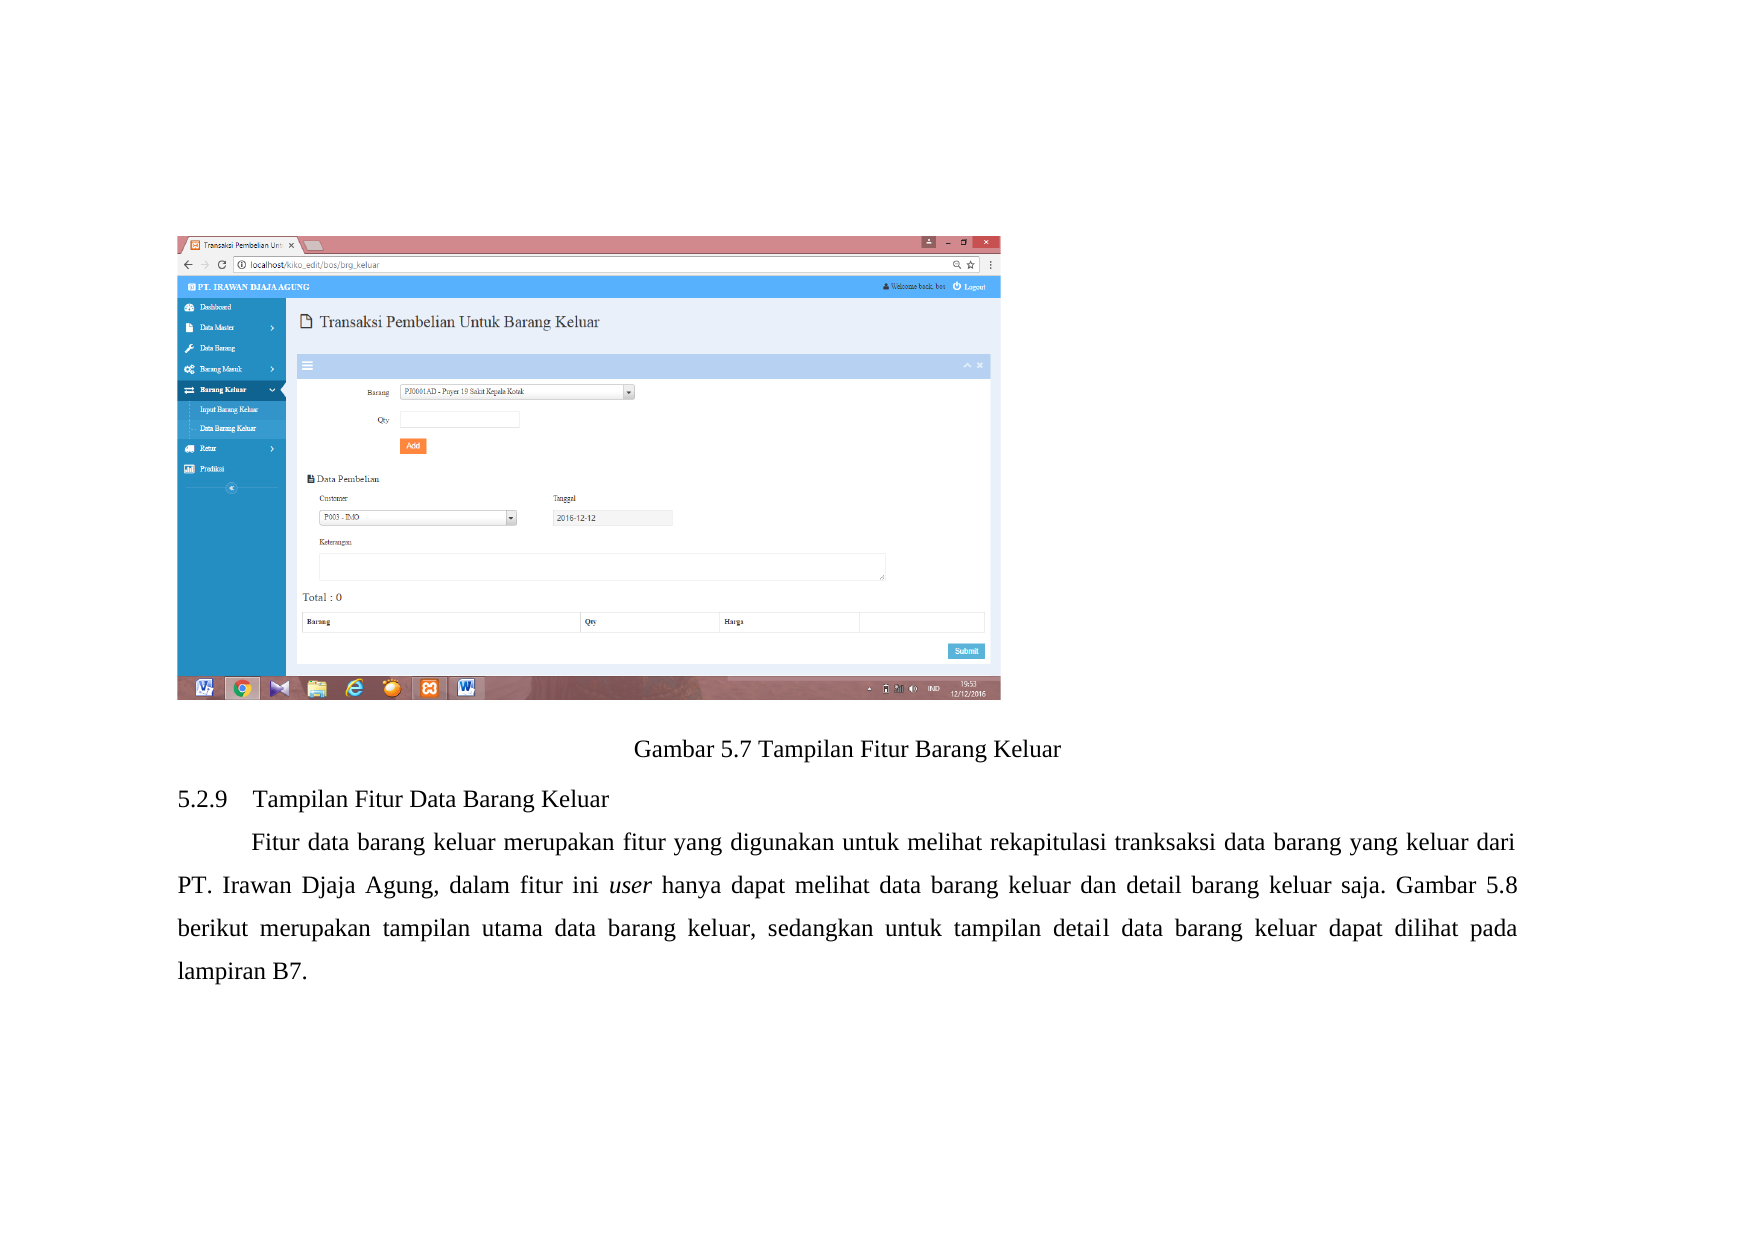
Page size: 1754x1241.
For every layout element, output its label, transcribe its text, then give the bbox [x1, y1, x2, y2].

picture [177, 236, 1001, 700]
text Gambar 5.7 Tampilan Fitur Barang Keluar [177, 734, 1518, 763]
text Fitur data barang keluar merupakan fitur yang digunakan untuk melihat rekapitulasi tranksaksi data barang yang keluar dari PT. Irawan Djaja Agung, dalam fitur ini user hanya dapat melihat data barang keluar dan detail barang keluar saja. Gambar 5.8 berikut merupakan tampilan utama data barang keluar, sedangkan untuk tampilan detail data barang keluar dapat dilihat pada lampiran B7. [177, 827, 1518, 985]
subtitle Tampilan Fitur Data Barang Keluar [177, 784, 1518, 813]
